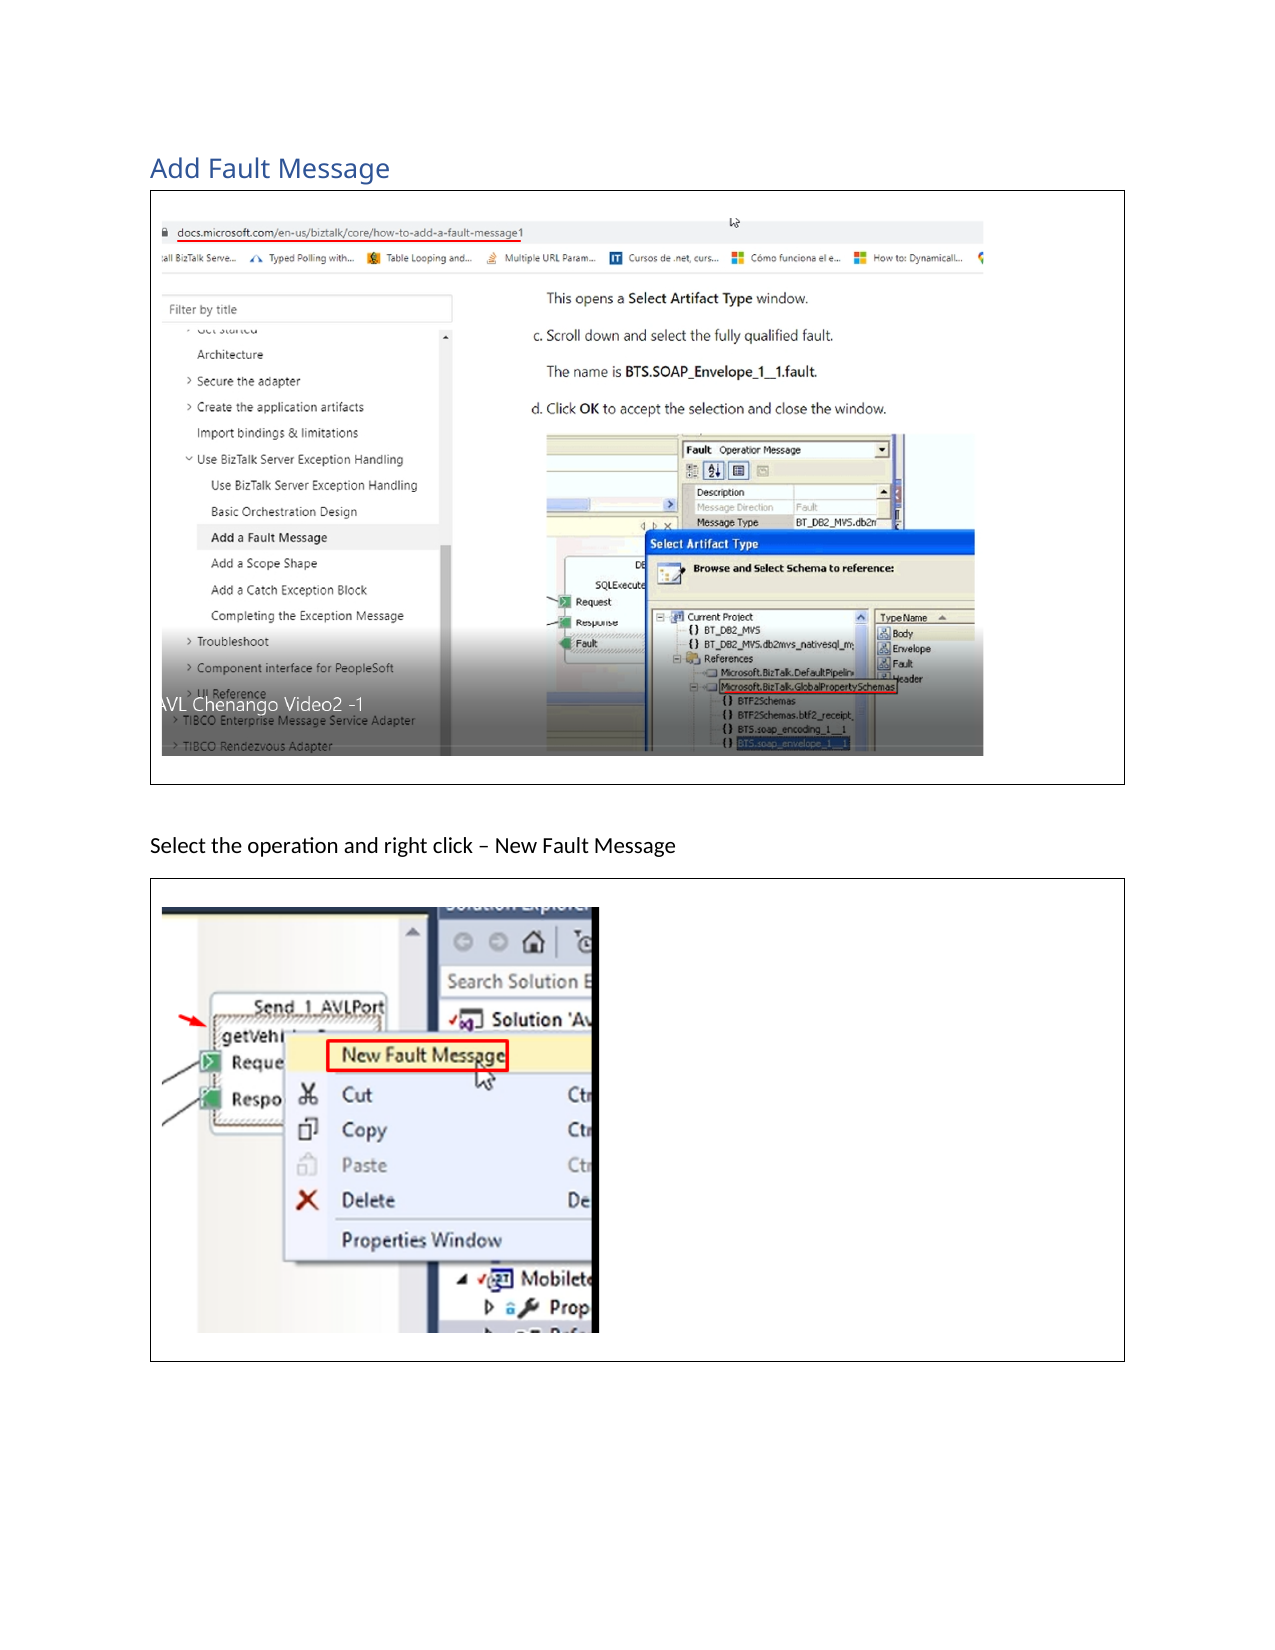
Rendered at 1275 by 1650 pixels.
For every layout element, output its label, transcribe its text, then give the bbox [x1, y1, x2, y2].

picture [161, 218, 984, 756]
subtitle Add Fault Message [150, 150, 1125, 187]
table_header [151, 191, 1124, 783]
picture [161, 907, 600, 1333]
text Select the operation and right click – New Fault Message [150, 831, 1125, 859]
table_header [151, 879, 1124, 1361]
